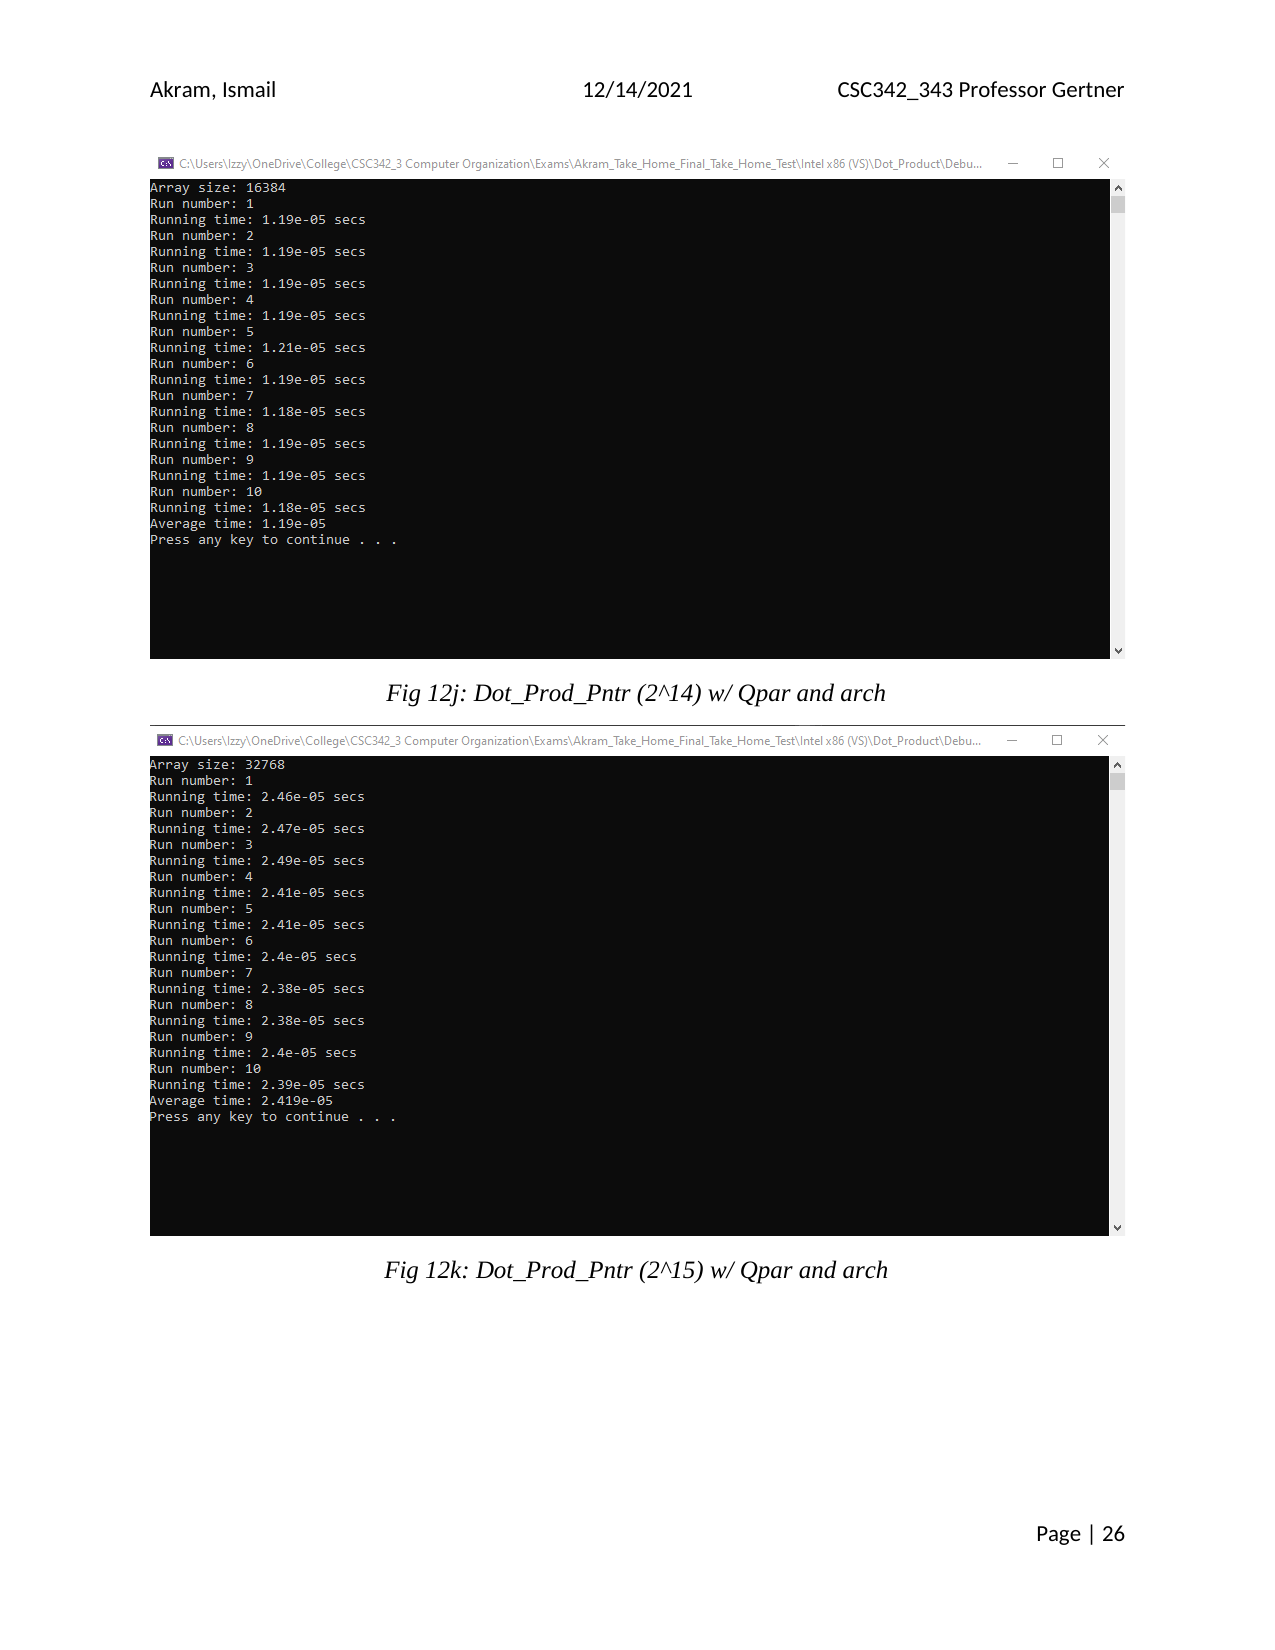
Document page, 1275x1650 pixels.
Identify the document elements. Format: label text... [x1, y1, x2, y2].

picture [150, 725, 1125, 1236]
text Fig 12j: Dot_Prod_Pntr (2^14) w/ Qpar and arch [150, 678, 1125, 707]
text Fig 12k: Dot_Prod_Pntr (2^15) w/ Qpar and arch [150, 1255, 1125, 1284]
picture [150, 150, 1125, 659]
